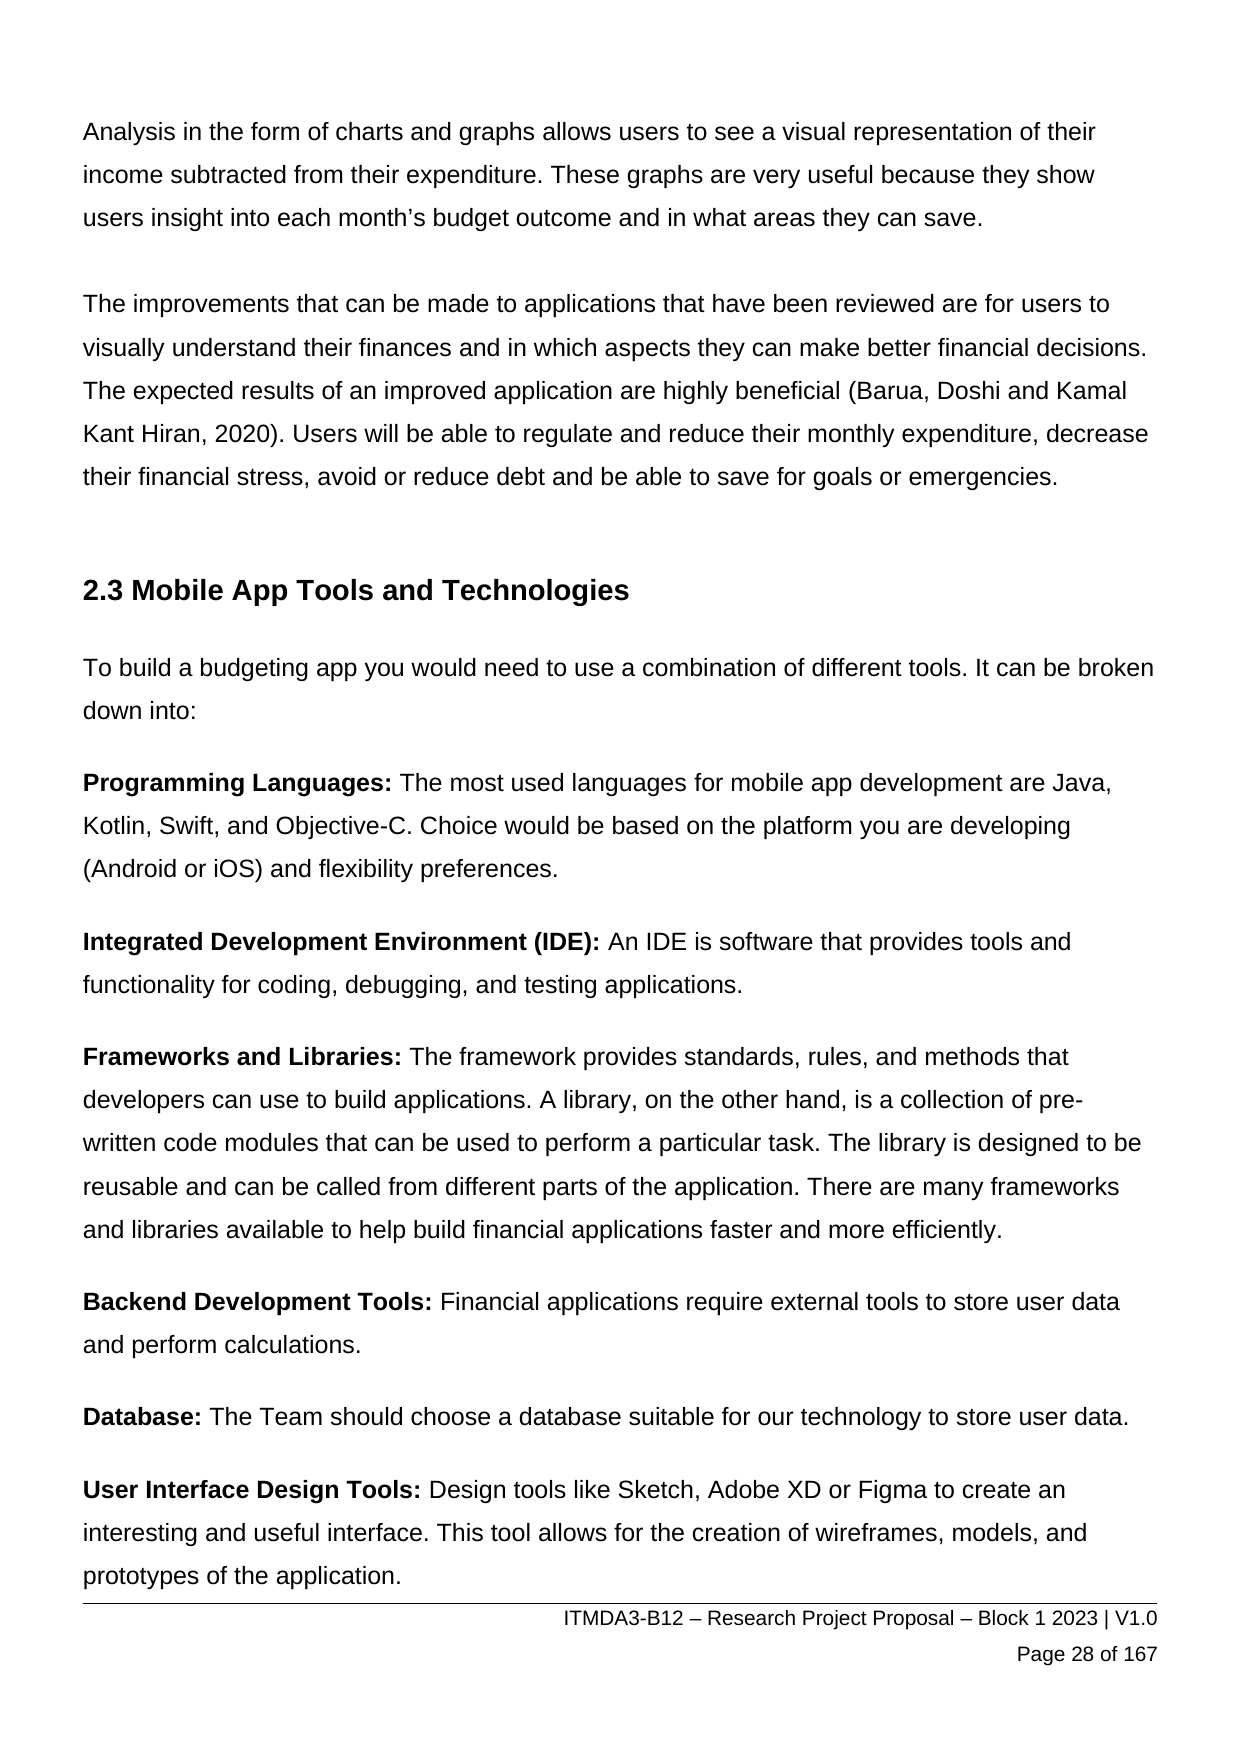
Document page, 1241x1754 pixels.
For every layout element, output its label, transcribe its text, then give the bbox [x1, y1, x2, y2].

text Database: The Team should choose a database suitable for our technology to store user data. [83, 1402, 1157, 1431]
text Backend Development Tools: Financial applications require external tools to store user data and perform calculations. [83, 1287, 1157, 1359]
text User Interface Design Tools: Design tools like Sketch, Adobe XD or Figma to create an interesting and useful interface. This tool allows for the creation of wireframes, models, and prototypes of the application. [83, 1475, 1157, 1590]
text The improvements that can be made to applications that have been reviewed are for users to visually understand their finances and in which aspects they can make better financial decisions. The expected results of an improved application are highly beneficial (Barua, Doshi and Kamal Kant Hiran, 2020). Users will be able to regulate and reduce their monthly expenditure, decrease their financial stress, avoid or reduce debt and be able to save for goals or emergencies. [83, 289, 1157, 491]
text Integrated Development Environment (IDE): An IDE is software that provides tools and functionality for coding, debugging, and testing applications. [83, 927, 1157, 999]
subtitle 2.3 Mobile App Tools and Technologies [83, 573, 1157, 607]
text Analysis in the form of charts and graphs allows users to see a visual representation of their income subtracted from their expenditure. These graphs are very useful because they show users insight into each month’s budget outcome and in what areas they can save. [83, 117, 1157, 232]
text Programming Languages: The most used languages ​​for mobile app development are Java, Kotlin, Swift, and Objective-C. Choice would be based on the platform you are developing (Android or iOS) and flexibility preferences. [83, 768, 1157, 883]
text Frameworks and Libraries: The framework provides standards, rules, and methods that developers can use to build applications. A library, on the other hand, is a collection of pre-written code modules that can be used to perform a particular task. The library is designed to be reusable and can be called from different parts of the application. There are many frameworks and libraries available to help build financial applications faster and more efficiently. [83, 1042, 1157, 1243]
text To build a budgeting app you would need to use a combination of different tools. It can be broken down into: [83, 653, 1157, 725]
